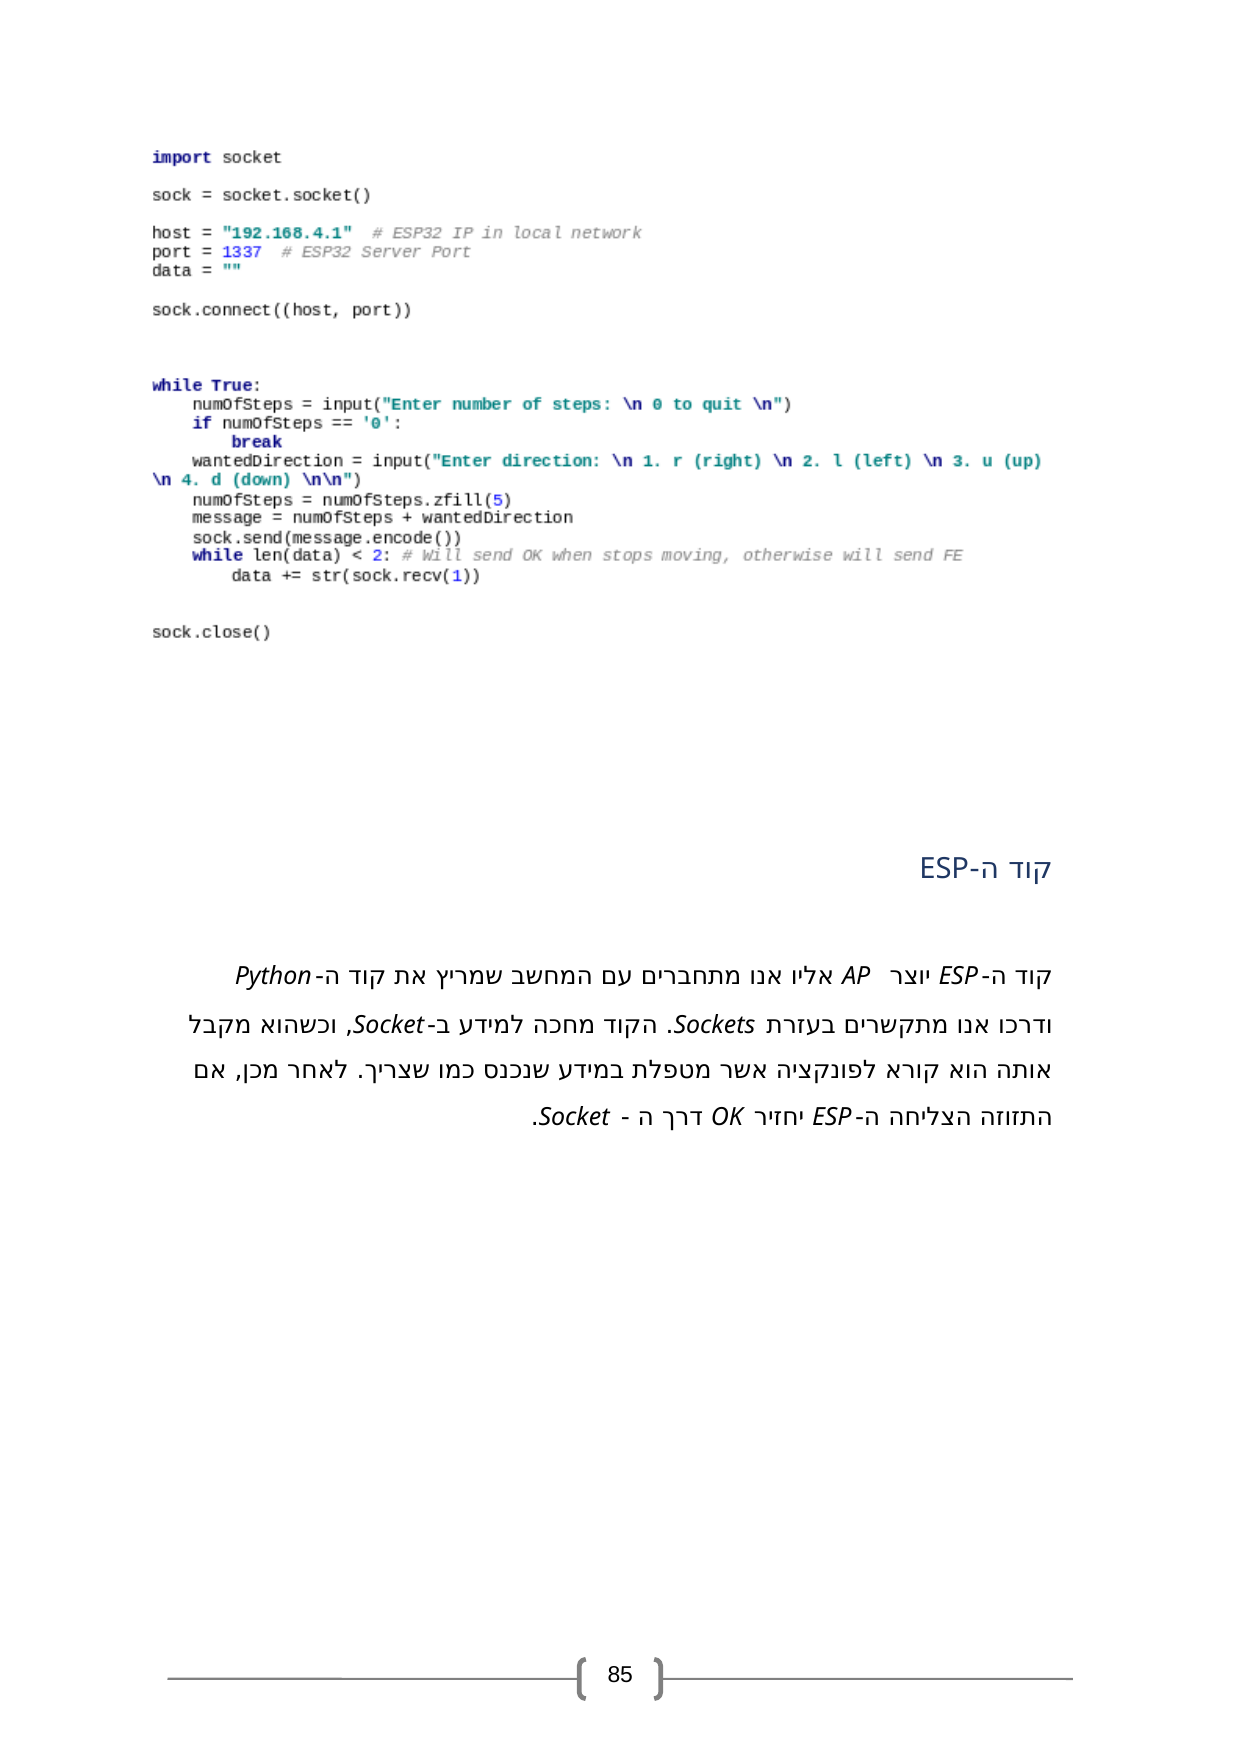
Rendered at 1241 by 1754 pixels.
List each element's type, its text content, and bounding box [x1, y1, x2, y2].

text קוד ה-ESP יוצר AP אליו אנו מתחברים עם המחשב שמריץ את קוד ה-Python ודרכו אנו מתקשרים בעזרת Sockets. הקוד מחכה למידע ב-Socket, וכשהוא מקבל אותה הוא קורא לפונקציה אשר מטפלת במידע שנכנס כמו שצריך. לאחר מכן, אם התזוזה הצליחה ה-ESP יחזיר OK דרך ה - Socket. [187, 958, 1053, 1133]
subtitle קוד ה-ESP [187, 847, 1053, 887]
